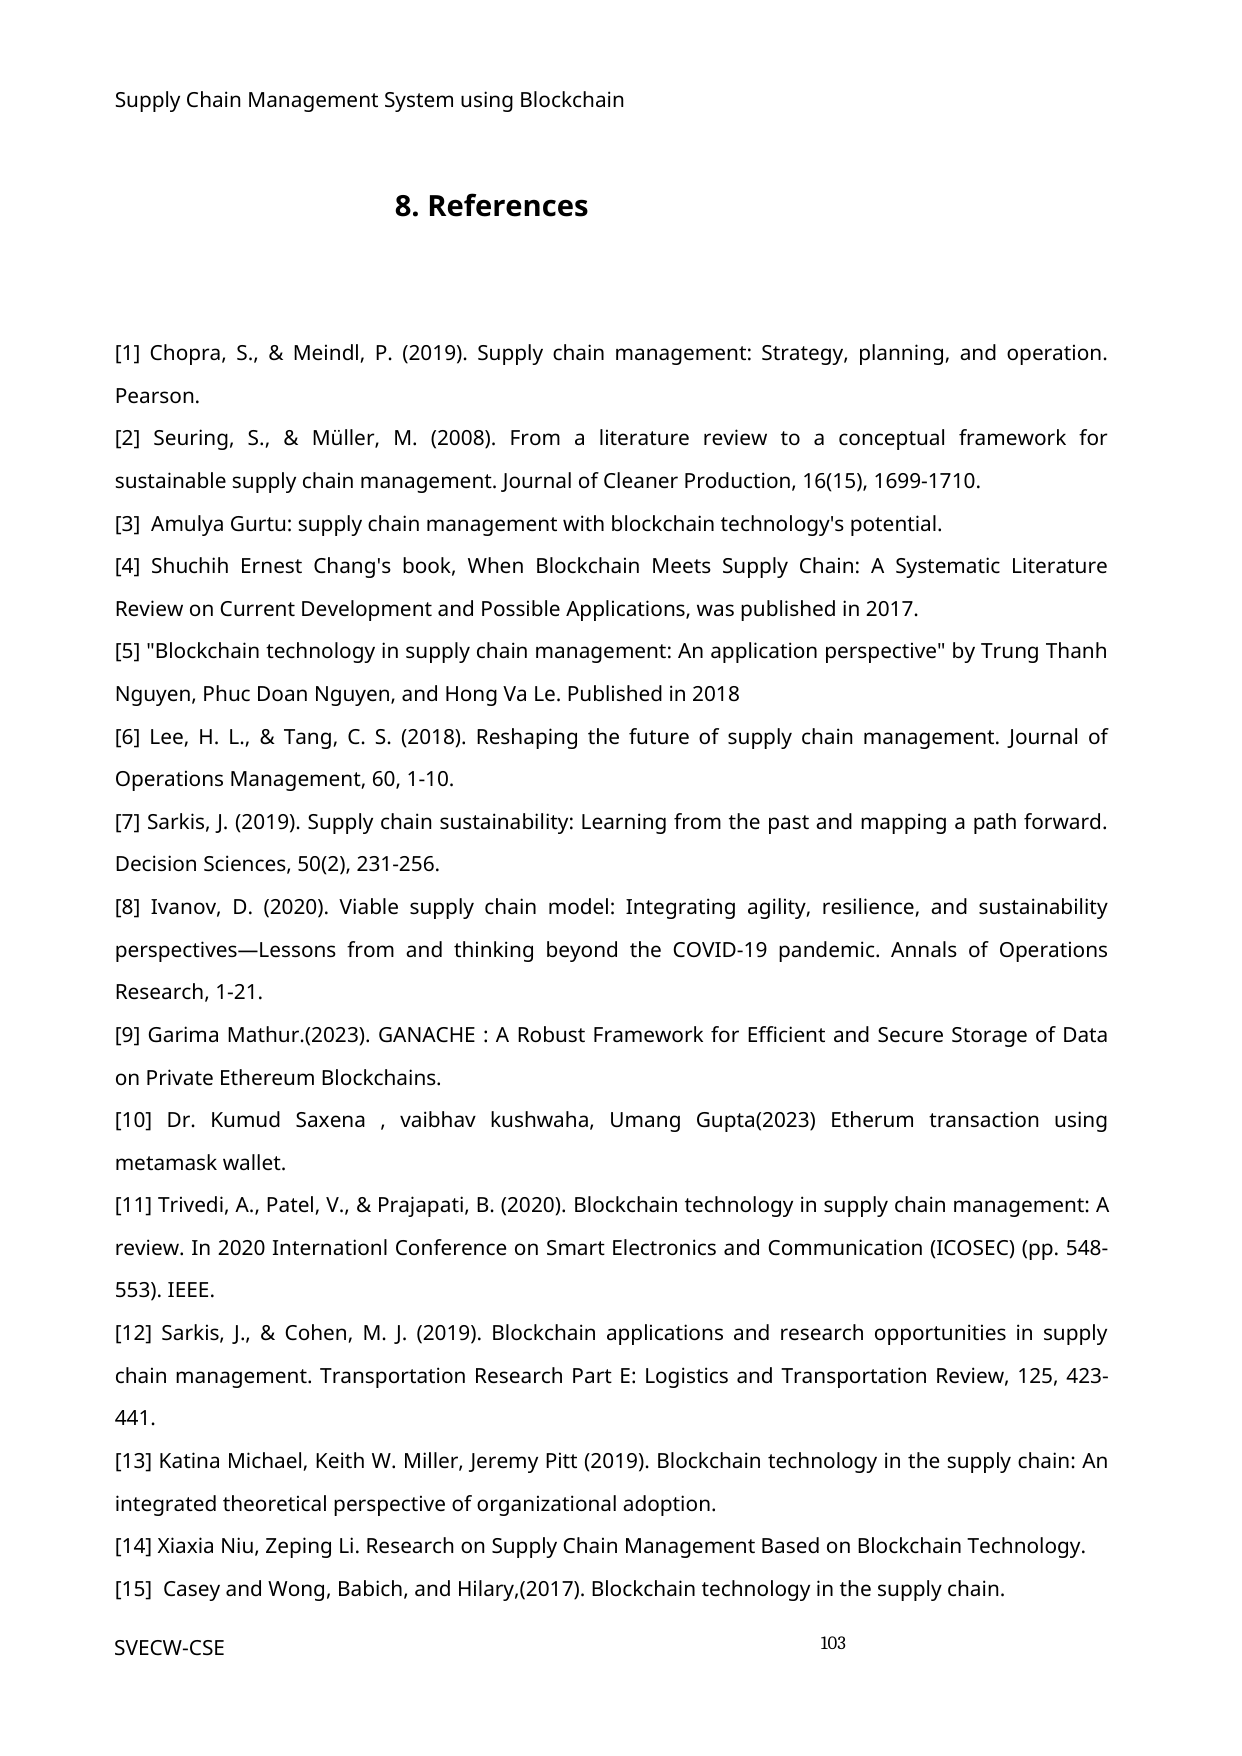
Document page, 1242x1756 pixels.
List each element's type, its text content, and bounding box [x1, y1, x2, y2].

text [10] Dr. Kumud Saxena , vaibhav kushwaha, Umang Gupta(2023) Etherum transaction using metamask wallet. [114, 1105, 1110, 1176]
text [12] Sarkis, J., & Cohen, M. J. (2019). Blockchain applications and research opportunities in supply chain management. Transportation Research Part E: Logistics and Transportation Review, 125, 423-441. [114, 1318, 1110, 1432]
text [9] Garima Mathur.(2023). GANACHE : A Robust Framework for Efficient and Secure Storage of Data on Private Ethereum Blockchains. [114, 1020, 1110, 1091]
text [7] Sarkis, J. (2019). Supply chain sustainability: Learning from the past and mapping a path forward. Decision Sciences, 50(2), 231-256. [114, 807, 1110, 878]
text [3] Amulya Gurtu: supply chain management with blockchain technology's potential. [114, 509, 1110, 537]
text [5] "Blockchain technology in supply chain management: An application perspective" by Trung Thanh Nguyen, Phuc Doan Nguyen, and Hong Va Le. Published in 2018 [114, 637, 1110, 708]
text 8. References [114, 185, 1121, 224]
text [1] Chopra, S., & Meindl, P. (2019). Supply chain management: Strategy, planning, and operation. Pearson. [114, 338, 1110, 409]
text [4] Shuchih Ernest Chang's book, When Blockchain Meets Supply Chain: A Systematic Literature Review on Current Development and Possible Applications, was published in 2017. [114, 551, 1110, 622]
text [14] Xiaxia Niu, Zeping Li. Research on Supply Chain Management Based on Blockchain Technology. [114, 1531, 1110, 1560]
text [8] Ivanov, D. (2020). Viable supply chain model: Integrating agility, resilience, and sustainability perspectives—Lessons from and thinking beyond the COVID-19 pandemic. Annals of Operations Research, 1-21. [114, 892, 1110, 1006]
text [15] Casey and Wong, Babich, and Hilary,(2017). Blockchain technology in the supply chain. [114, 1574, 1110, 1602]
text [2] Seuring, S., & Müller, M. (2008). From a literature review to a conceptual framework for sustainable supply chain management. Journal of Cleaner Production, 16(15), 1699-1710. [114, 423, 1110, 494]
text [11] Trivedi, A., Patel, V., & Prajapati, B. (2020). Blockchain technology in supply chain management: A review. In 2020 Internationl Conference on Smart Electronics and Communication (ICOSEC) (pp. 548-553). IEEE. [114, 1190, 1110, 1304]
text [13] Katina Michael, Keith W. Miller, Jeremy Pitt (2019). Blockchain technology in the supply chain: An integrated theoretical perspective of organizational adoption. [114, 1446, 1110, 1517]
text [6] Lee, H. L., & Tang, C. S. (2018). Reshaping the future of supply chain management. Journal of Operations Management, 60, 1-10. [114, 722, 1110, 793]
